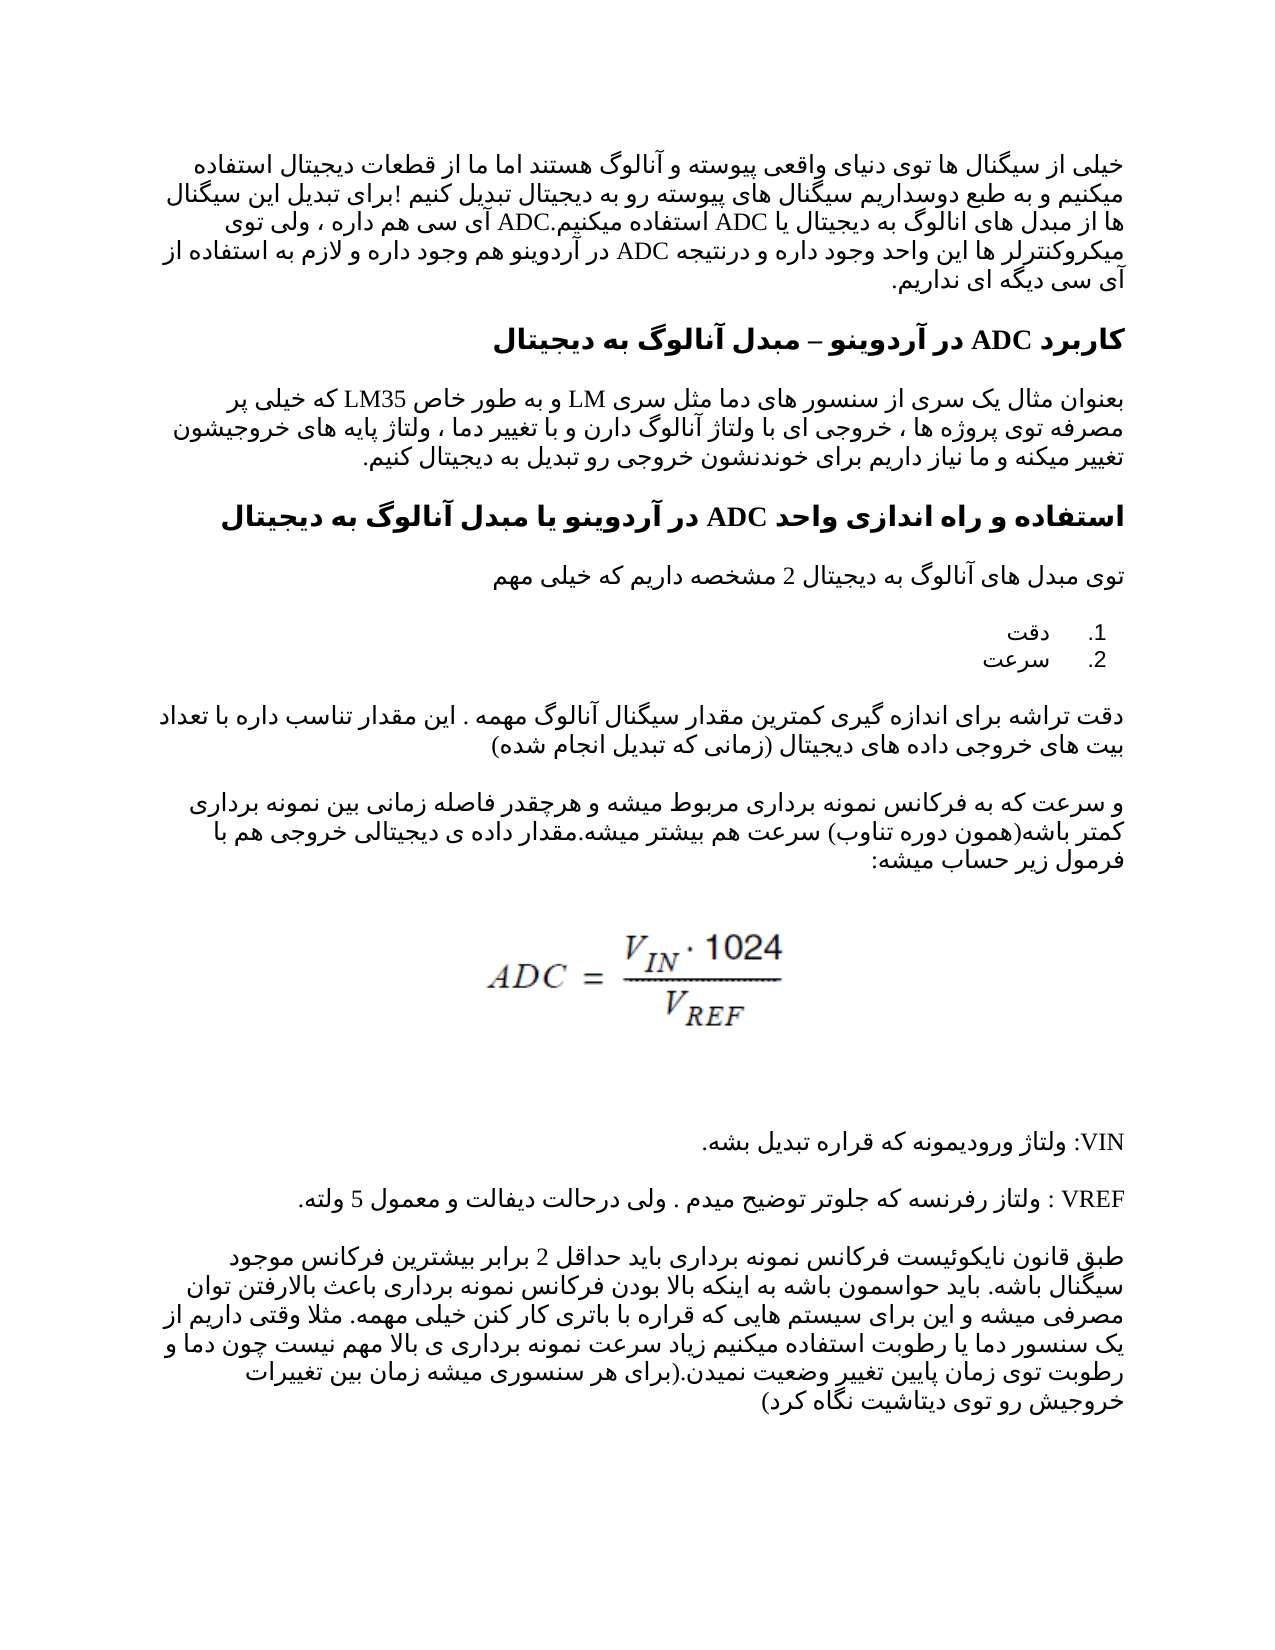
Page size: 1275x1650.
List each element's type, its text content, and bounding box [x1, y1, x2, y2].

text و سرعت که به فرکانس نمونه برداری مربوط میشه و هرچقدر فاصله زمانی بین نمونه برداری کمتر باشه(همون دوره تناوب) سرعت هم بیشتر میشه.مقدار داده ی دیجیتالی خروجی هم با فرمول زیر حساب میشه: [150, 788, 1125, 874]
text بعنوان مثال یک سری از سنسور های دما مثل سری LM و به طور خاص LM35 که خیلی پر مصرفه توی پروژه ها ، خروجی ای با ولتاژ آنالوگ دارن و با تغییر دما ، ولتاژ پایه های خروجیشون تغییر میکنه و ما نیاز داریم برای خوندنشون خروجی رو تبدیل به دیجیتال کنیم. [150, 384, 1125, 471]
text VIN: ولتاژ ورودیمونه که قراره تبدیل بشه. [150, 1127, 1125, 1155]
subtitle کاربرد ADC در آردوینو – مبدل آنالوگ به دیجیتال [150, 323, 1125, 355]
picture [471, 903, 803, 1040]
subtitle استفاده و راه اندازی واحد ADC در آردوینو یا مبدل آنالوگ به دیجیتال [150, 500, 1125, 532]
list دقت [150, 619, 1087, 646]
list سرعت [150, 646, 1087, 672]
text طبق قانون نایکوئیست فرکانس نمونه برداری باید حداقل 2 برابر بیشترین فرکانس موجود سیگنال باشه. باید حواسمون باشه به اینکه بالا بودن فرکانس نمونه برداری باعث بالارفتن توان مصرفی میشه و این برای سیستم هایی که قراره با باتری کار کنن خیلی مهمه. مثلا وقتی داریم از یک سنسور دما یا رطوبت استفاده میکنیم زیاد سرعت نمونه برداری ی بالا مهم نیست چون دما و رطوبت توی زمان پایین تغییر وضعیت نمیدن.(برای هر سنسوری میشه زمان بین تغییرات خروجیش رو توی دیتاشیت نگاه کرد) [150, 1242, 1125, 1415]
text دقت تراشه برای اندازه گیری کمترین مقدار سیگنال آنالوگ مهمه . این مقدار تناسب داره با تعداد بیت های خروجی داده های دیجیتال (زمانی که تبدیل انجام شده) [150, 701, 1125, 759]
text VREF : ولتاز رفرنسه که جلوتر توضیح میدم . ولی درحالت دیفالت و معمول 5 ولته. [150, 1184, 1125, 1213]
text توی مبدل های آنالوگ به دیجیتال 2 مشخصه داریم که خیلی مهم [150, 561, 1125, 590]
text خیلی از سیگنال ها توی دنیای واقعی پیوسته و آنالوگ هستند اما ما از قطعات دیجیتال استفاده میکنیم و به طبع دوسداریم سیگنال های پیوسته رو به دیجیتال تبدیل کنیم !برای تبدیل این سیگنال ها از مبدل های انالوگ به دیجیتال یا ADC استفاده میکنیم.ADC آی سی هم داره ، ولی توی میکروکنترلر ها این واحد وجود داره و درنتیجه ADC در آردوینو هم وجود داره و لازم به استفاده از آی سی دیگه ای نداریم. [150, 150, 1125, 294]
